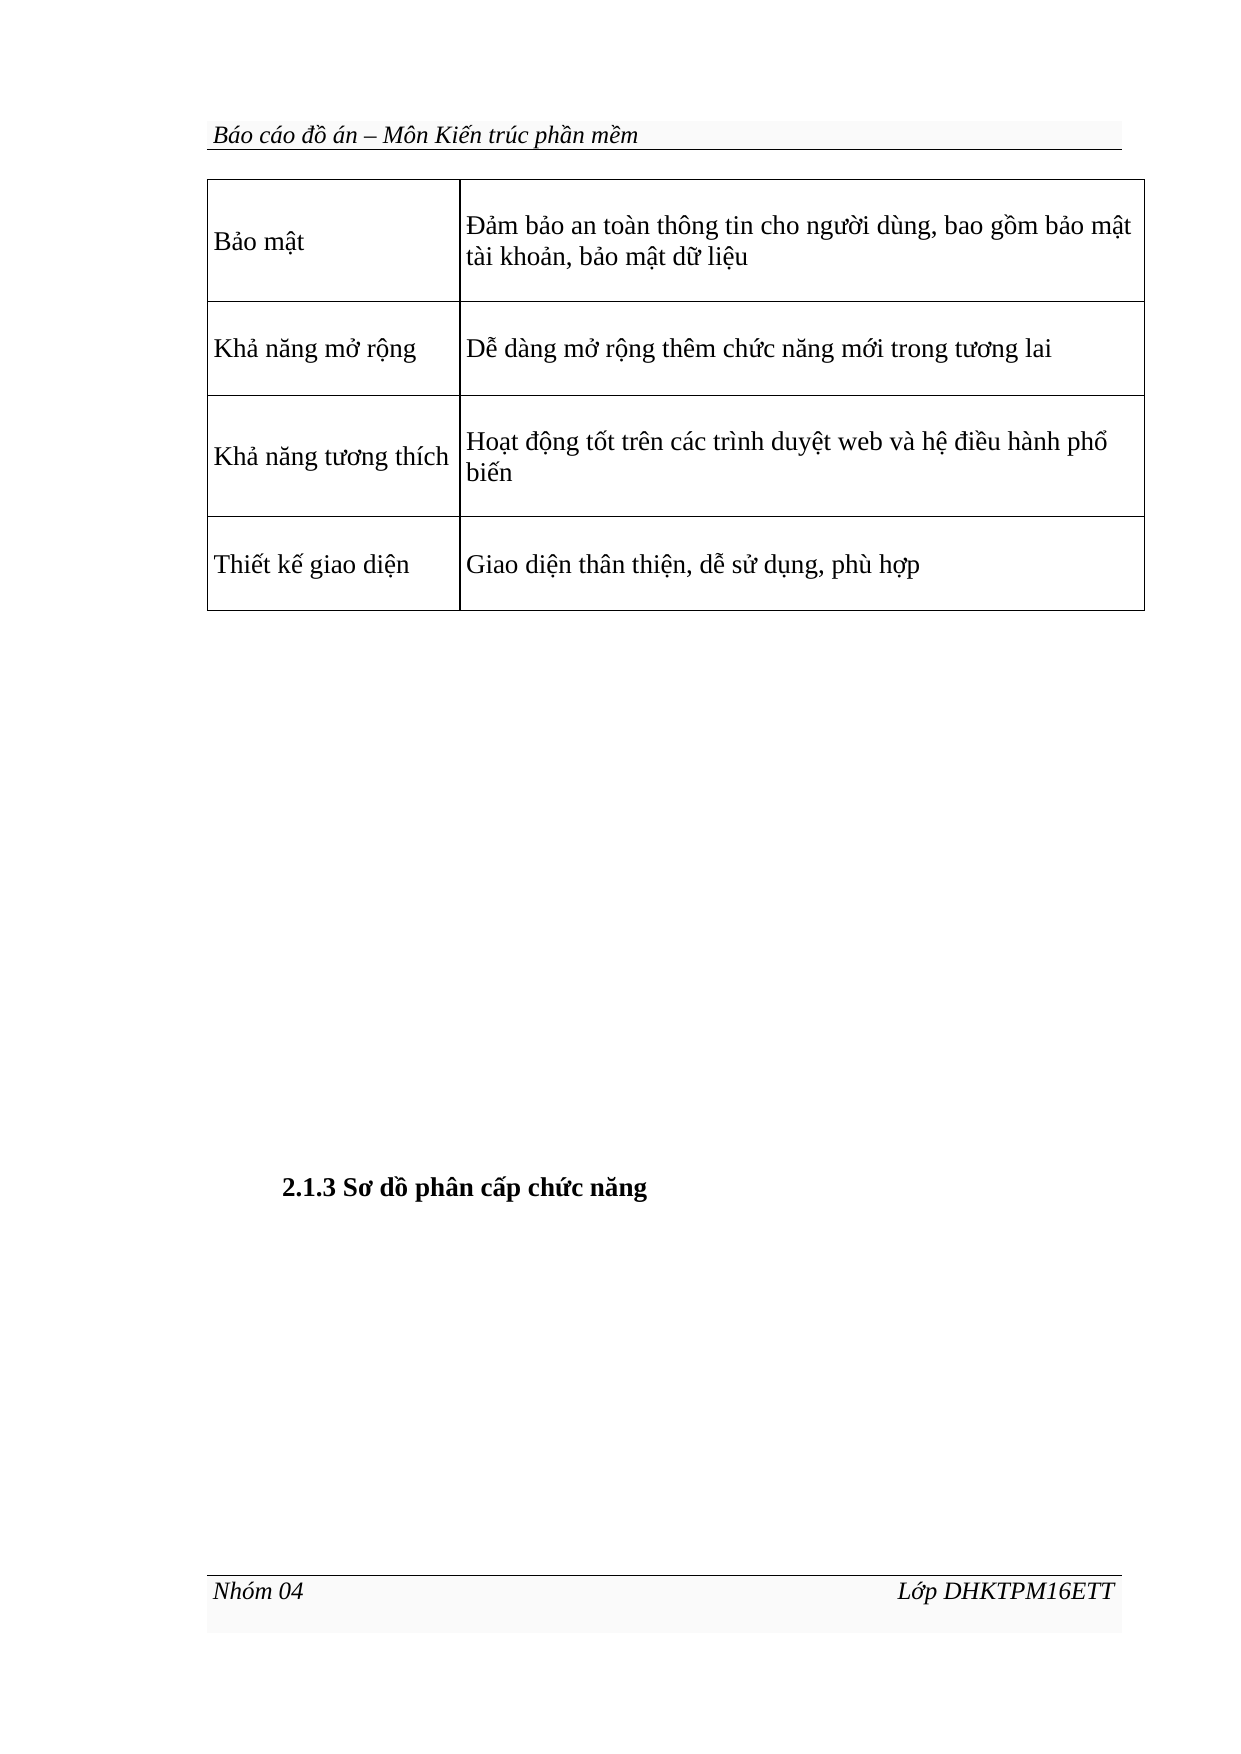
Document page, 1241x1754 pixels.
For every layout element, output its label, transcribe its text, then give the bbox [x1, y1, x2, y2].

table_cell Dễ dàng mở rộng thêm chức năng mới trong tương lai [461, 302, 1144, 394]
table_cell Khả năng mở rộng [208, 302, 459, 394]
table_cell Đảm bảo an toàn thông tin cho người dùng, bao gồm bảo mật tài khoản, bảo mật dữ liệu [461, 180, 1144, 301]
subtitle 2.1.3 Sơ dồ phân cấp chức năng [282, 1171, 1122, 1202]
table_cell Giao diện thân thiện, dễ sử dụng, phù hợp [461, 517, 1144, 610]
table_cell Hoạt động tốt trên các trình duyệt web và hệ điều hành phổ biến [461, 396, 1144, 516]
table_cell Bảo mật [208, 180, 459, 301]
table_cell Thiết kế giao diện [208, 517, 459, 610]
table_cell Khả năng tương thích [208, 396, 459, 516]
